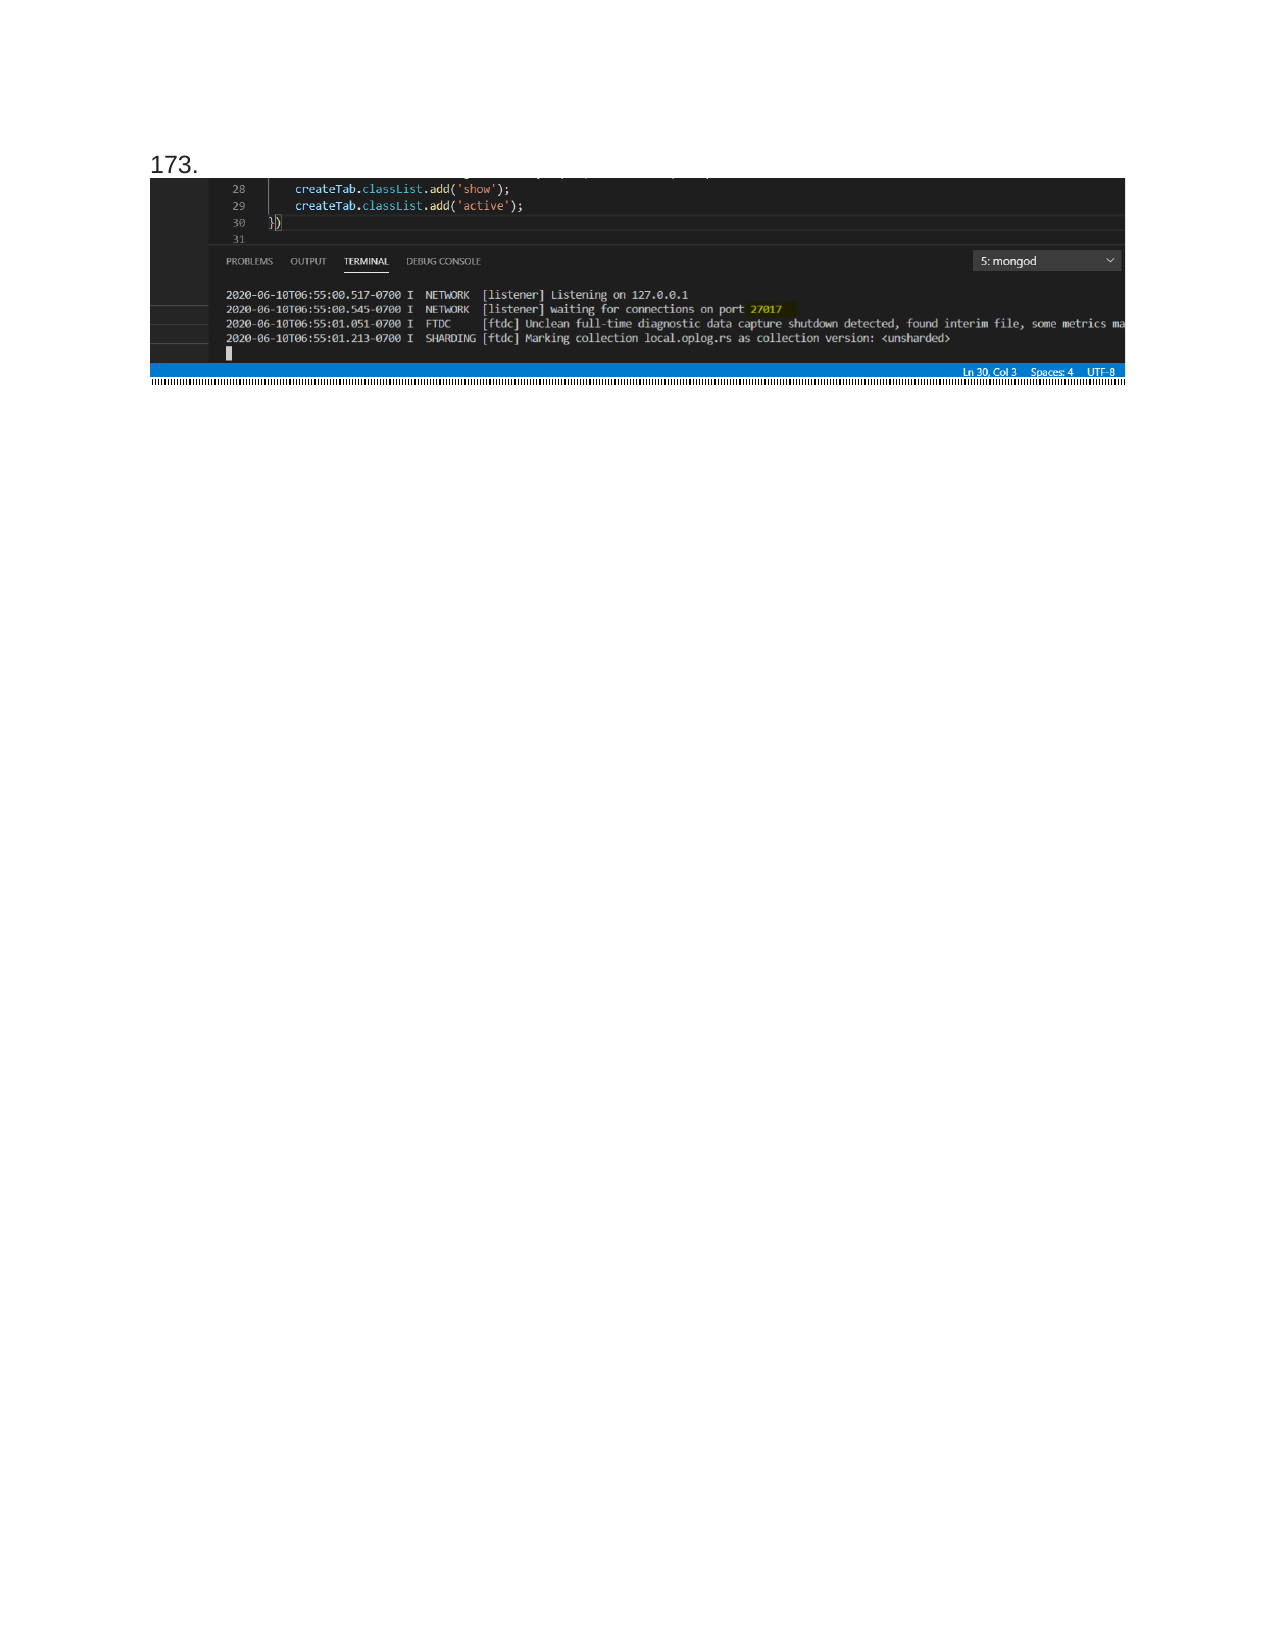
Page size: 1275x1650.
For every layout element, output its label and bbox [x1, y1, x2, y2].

picture [150, 178, 1125, 377]
